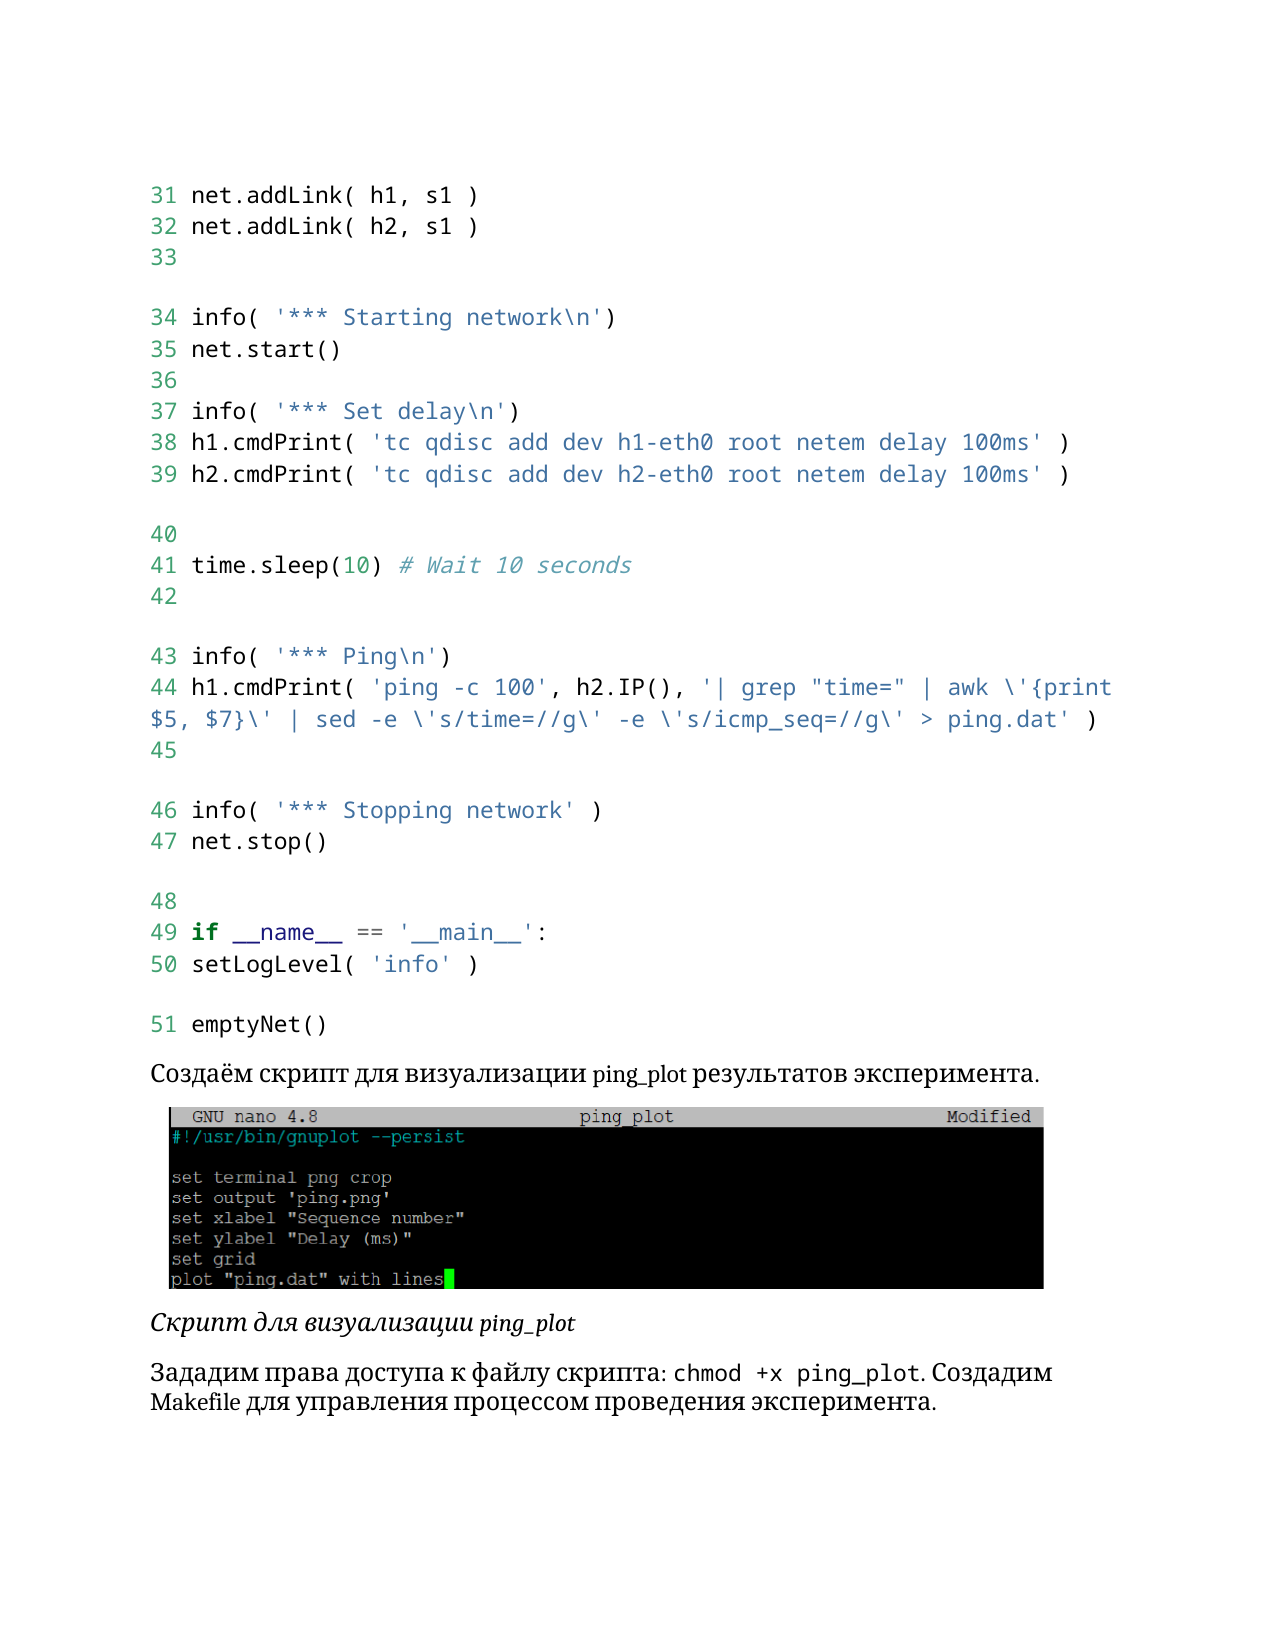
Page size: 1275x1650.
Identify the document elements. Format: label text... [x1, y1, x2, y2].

picture [168, 1107, 1044, 1289]
text Зададим права доступа к файлу скрипта: chmod +x ping_plot. Создадим Makefile для управления процессом проведения эксперимента. [150, 1356, 1125, 1416]
text Скрипт для визуализации ping_plot [150, 1309, 1125, 1338]
text Создаём скрипт для визуализации ping_plot результатов эксперимента. [150, 1059, 1125, 1088]
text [150, 150, 1125, 1039]
